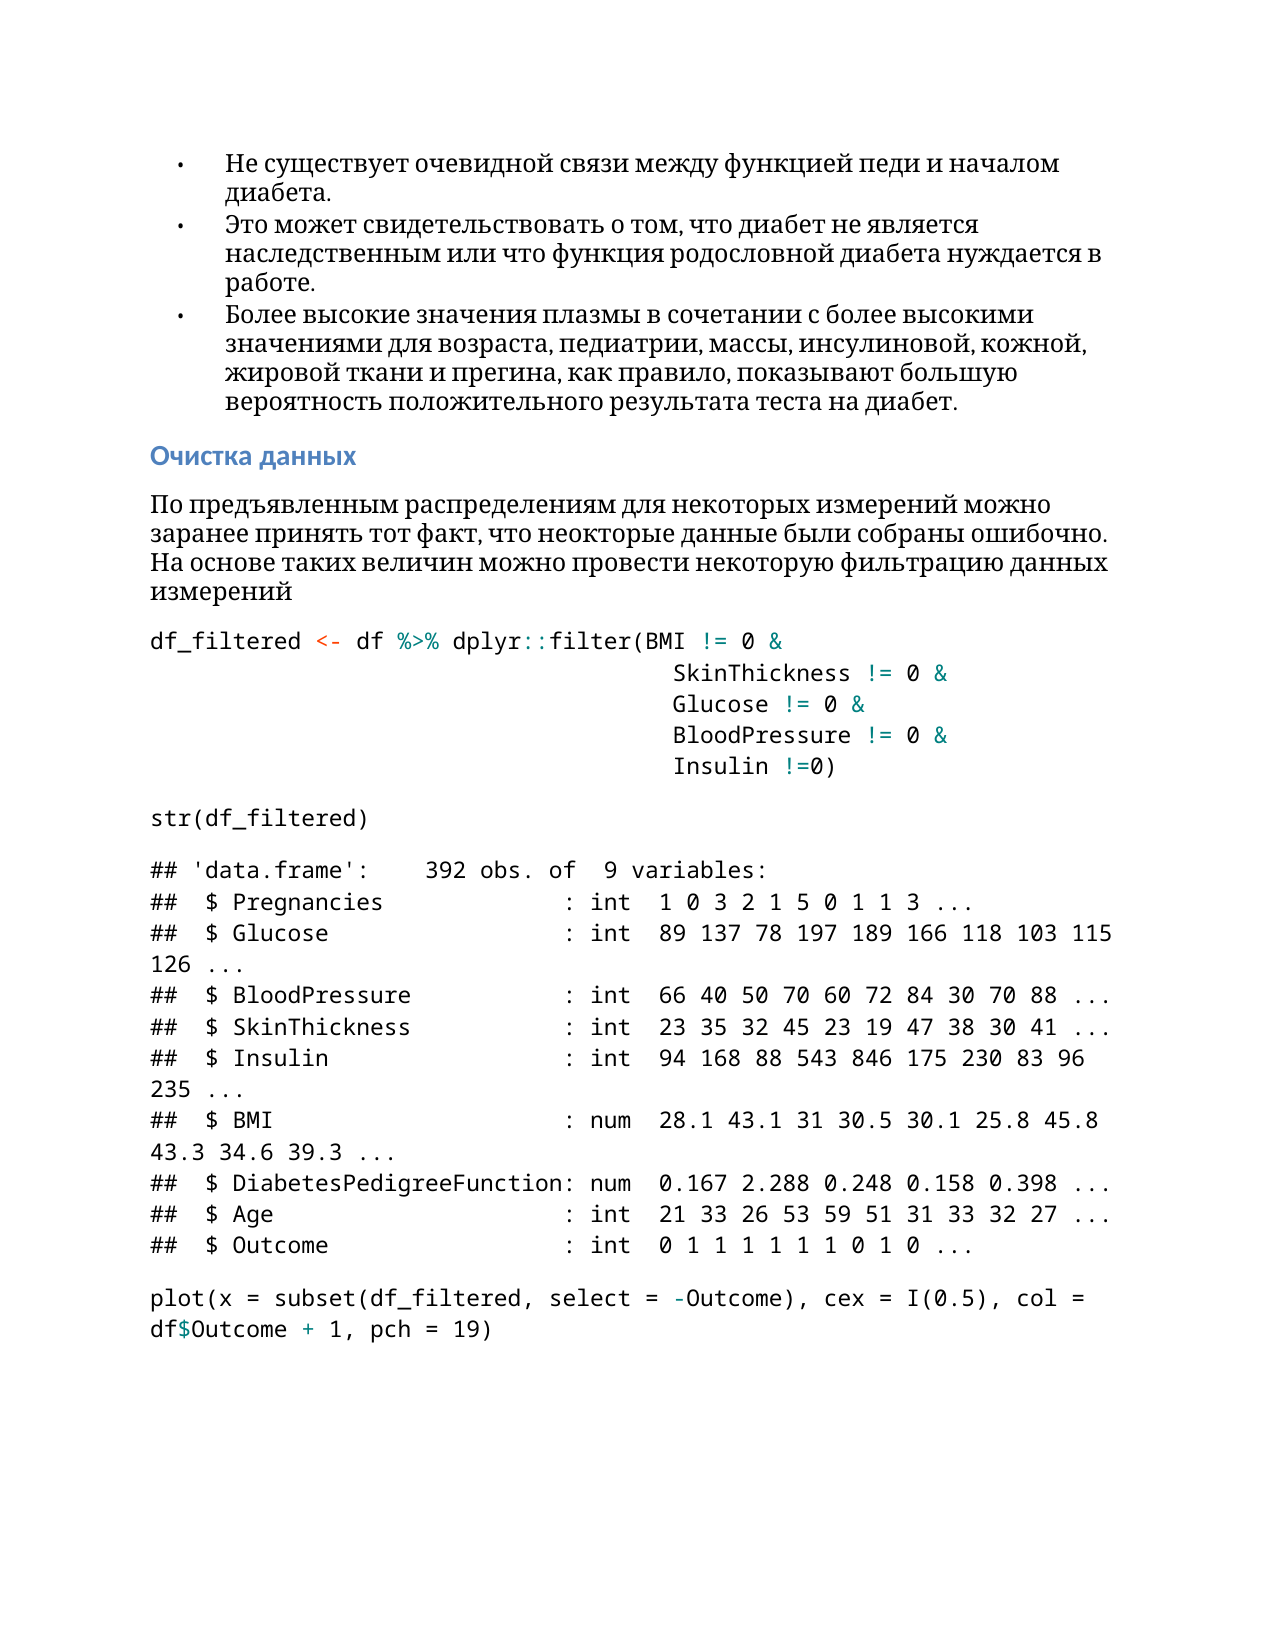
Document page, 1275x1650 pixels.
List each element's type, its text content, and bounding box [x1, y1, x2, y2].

subtitle Очистка данных [150, 437, 1125, 473]
text plot(x = subset(df_filtered, select = -Outcome), cex = I(0.5), col = df$Outcome + 1, pch = 19) [150, 1281, 1125, 1344]
text str(df_filtered) [150, 802, 1125, 833]
list Это может свидетельствовать о том, что диабет не является наследственным или что функция родословной диабета нуждается в работе. [175, 211, 1125, 297]
list Более высокие значения плазмы в сочетании с более высокими значениями для возраста, педиатрии, массы, инсулиновой, кожной, жировой ткани и прегина, как правило, показывают большую вероятность положительного результата теста на диабет. [175, 301, 1125, 416]
text df_filtered <- df %>% dplyr::filter(BMI != 0 & SkinThickness != 0 & Glucose != 0 & BloodPressure != 0 & Insulin !=0) [150, 625, 1125, 781]
text ## 'data.frame': 392 obs. of 9 variables: ## $ Pregnancies : int 1 0 3 2 1 5 0 1 1 3 ... ## $ Glucose : int 89 137 78 197 189 166 118 103 115 126 ... ## $ BloodPressure : int 66 40 50 70 60 72 84 30 70 88 ... ## $ SkinThickness : int 23 35 32 45 23 19 47 38 30 41 ... ## $ Insulin : int 94 168 88 543 846 175 230 83 96 235 ... ## $ BMI : num 28.1 43.1 31 30.5 30.1 25.8 45.8 43.3 34.6 39.3 ... ## $ DiabetesPedigreeFunction: num 0.167 2.288 0.248 0.158 0.398 ... ## $ Age : int 21 33 26 53 59 51 31 33 32 27 ... ## $ Outcome : int 0 1 1 1 1 1 1 0 1 0 ... [150, 854, 1125, 1261]
list Не существует очевидной связи между функцией педи и началом диабета. [175, 150, 1125, 207]
text По предъявленным распределениям для некоторых измерений можно заранее принять тот факт, что неокторые данные были собраны ошибочно. На основе таких величин можно провести некоторую фильтрацию данных измерений [150, 491, 1125, 606]
